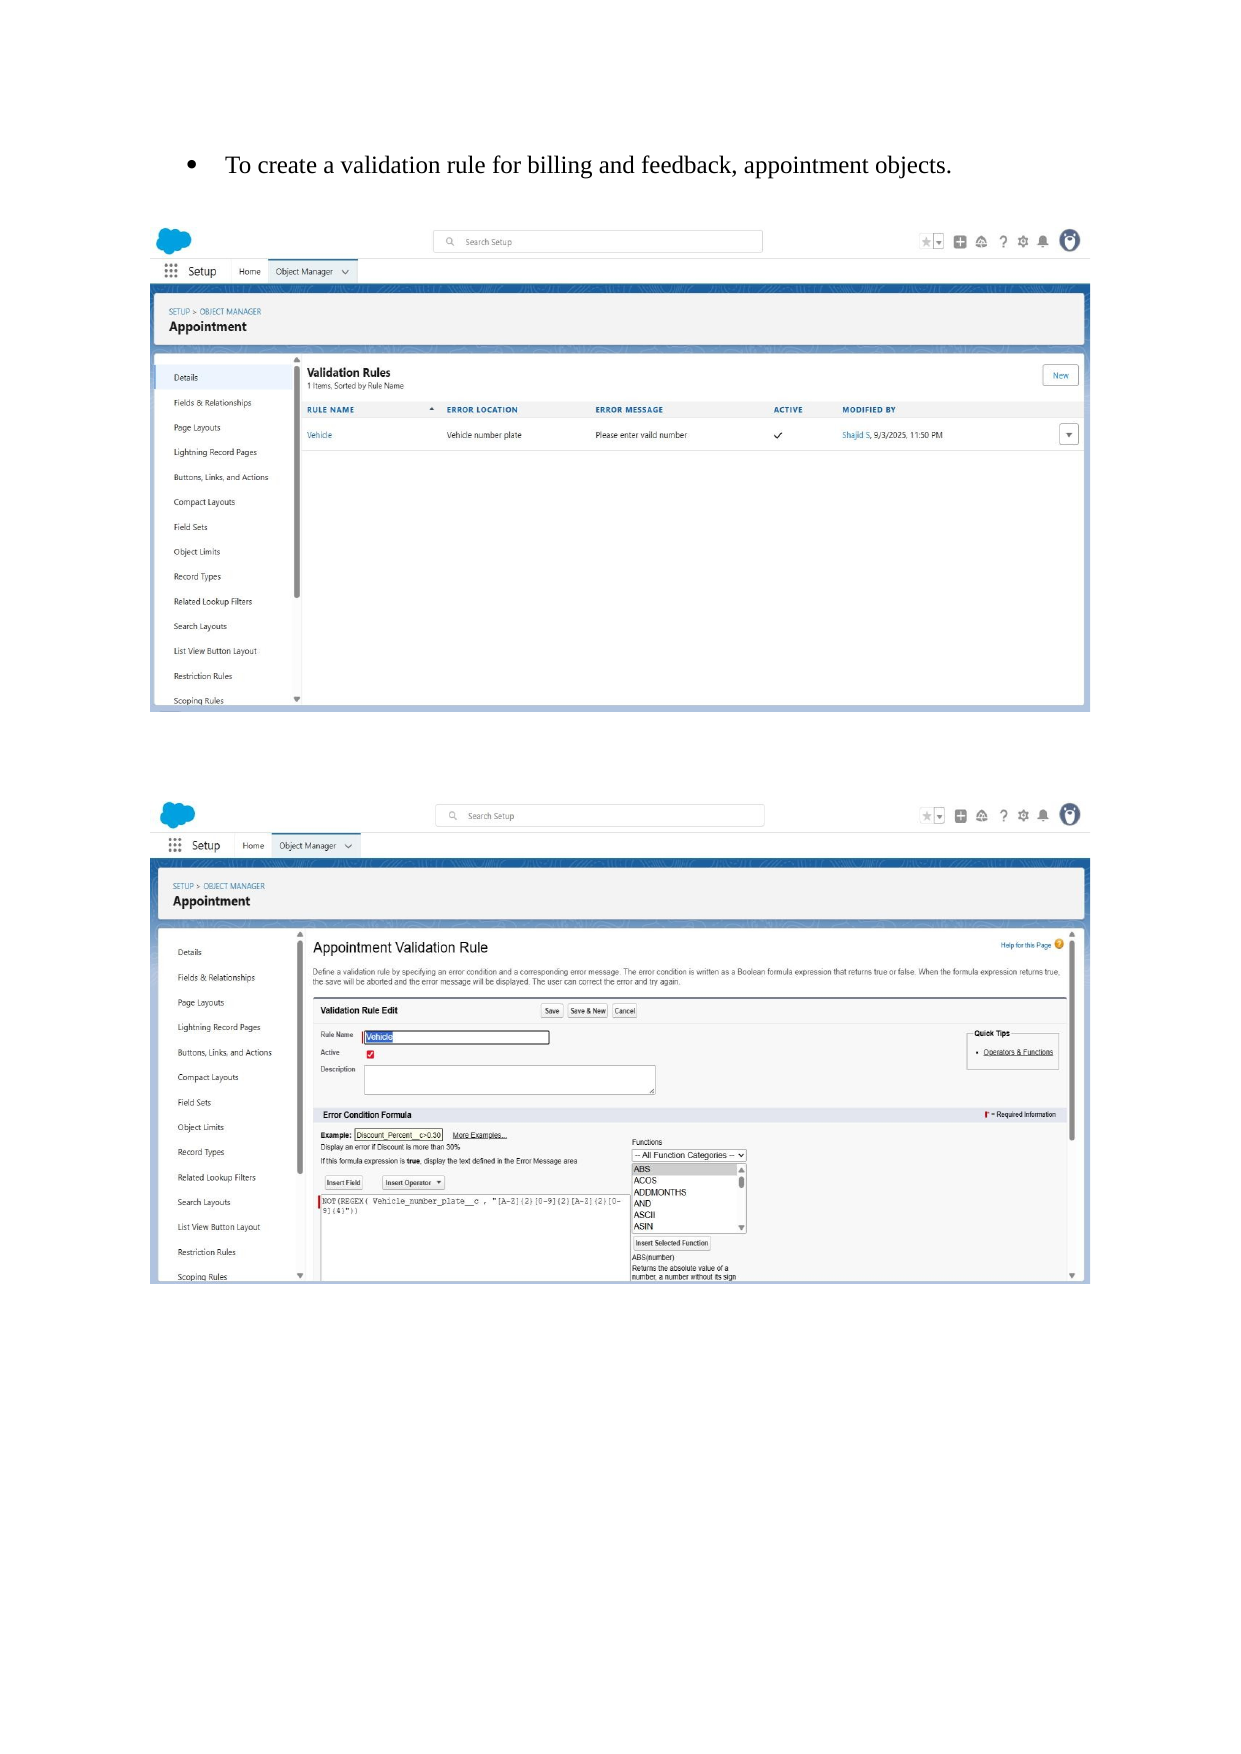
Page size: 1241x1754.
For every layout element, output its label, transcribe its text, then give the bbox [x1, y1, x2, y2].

picture [150, 801, 1091, 1284]
list To create a validation rule for billing and feedback, appointment objects. [187, 150, 1090, 179]
picture [150, 227, 1091, 712]
